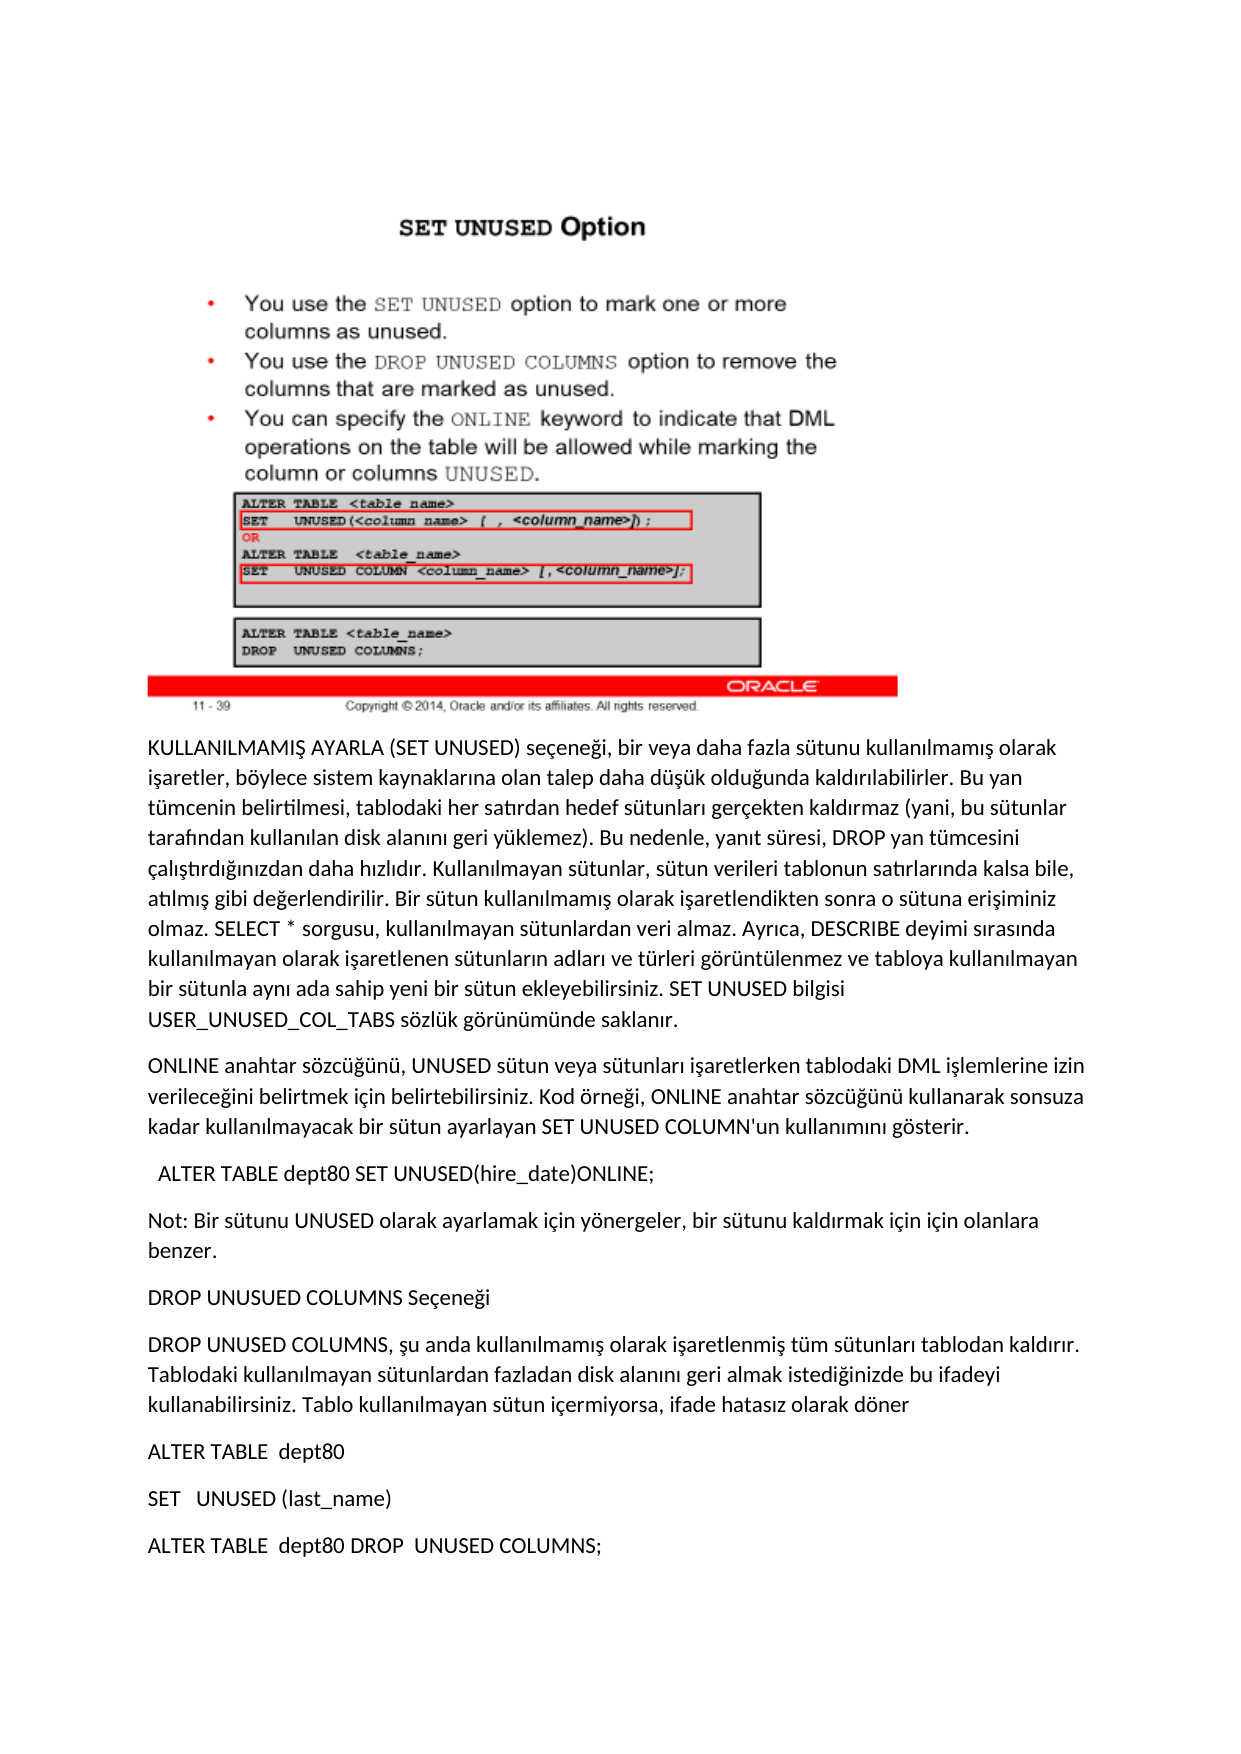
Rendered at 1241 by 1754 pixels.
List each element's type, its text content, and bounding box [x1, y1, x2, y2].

text ALTER TABLE dept80 [148, 1437, 1093, 1465]
text SET UNUSED (last_name) [148, 1484, 1093, 1512]
text ALTER TABLE dept80 SET UNUSED(hire_date)ONLINE; [148, 1159, 1093, 1187]
text Not: Bir sütunu UNUSED olarak ayarlamak için yönergeler, bir sütunu kaldırmak için için olanlara benzer. [148, 1206, 1093, 1264]
text ALTER TABLE dept80 DROP UNUSED COLUMNS; [148, 1531, 1093, 1559]
picture [147, 177, 898, 714]
text DROP UNUSED COLUMNS, şu anda kullanılmamış olarak işaretlenmiş tüm sütunları tablodan kaldırır. Tablodaki kullanılmayan sütunlardan fazladan disk alanını geri almak istediğinizde bu ifadeyi kullanabilirsiniz. Tablo kullanılmayan sütun içermiyorsa, ifade hatasız olarak döner [148, 1330, 1093, 1418]
text DROP UNUSUED COLUMNS Seçeneği [148, 1283, 1093, 1311]
text KULLANILMAMIŞ AYARLA (SET UNUSED) seçeneği, bir veya daha fazla sütunu kullanılmamış olarak işaretler, böylece sistem kaynaklarına olan talep daha düşük olduğunda kaldırılabilirler. Bu yan tümcenin belirtilmesi, tablodaki her satırdan hedef sütunları gerçekten kaldırmaz (yani, bu sütunlar tarafından kullanılan disk alanını geri yüklemez). Bu nedenle, yanıt süresi, DROP yan tümcesini çalıştırdığınızdan daha hızlıdır. Kullanılmayan sütunlar, sütun verileri tablonun satırlarında kalsa bile, atılmış gibi değerlendirilir. Bir sütun kullanılmamış olarak işaretlendikten sonra o sütuna erişiminiz olmaz. SELECT * sorgusu, kullanılmayan sütunlardan veri almaz. Ayrıca, DESCRIBE deyimi sırasında kullanılmayan olarak işaretlenen sütunların adları ve türleri görüntülenmez ve tabloya kullanılmayan bir sütunla aynı ada sahip yeni bir sütun ekleyebilirsiniz. SET UNUSED bilgisi USER_UNUSED_COL_TABS sözlük görünümünde saklanır. [148, 733, 1093, 1033]
text ONLINE anahtar sözcüğünü, UNUSED sütun veya sütunları işaretlerken tablodaki DML işlemlerine izin verileceğini belirtmek için belirtebilirsiniz. Kod örneği, ONLINE anahtar sözcüğünü kullanarak sonsuza kadar kullanılmayacak bir sütun ayarlayan SET UNUSED COLUMN'un kullanımını gösterir. [148, 1052, 1093, 1140]
